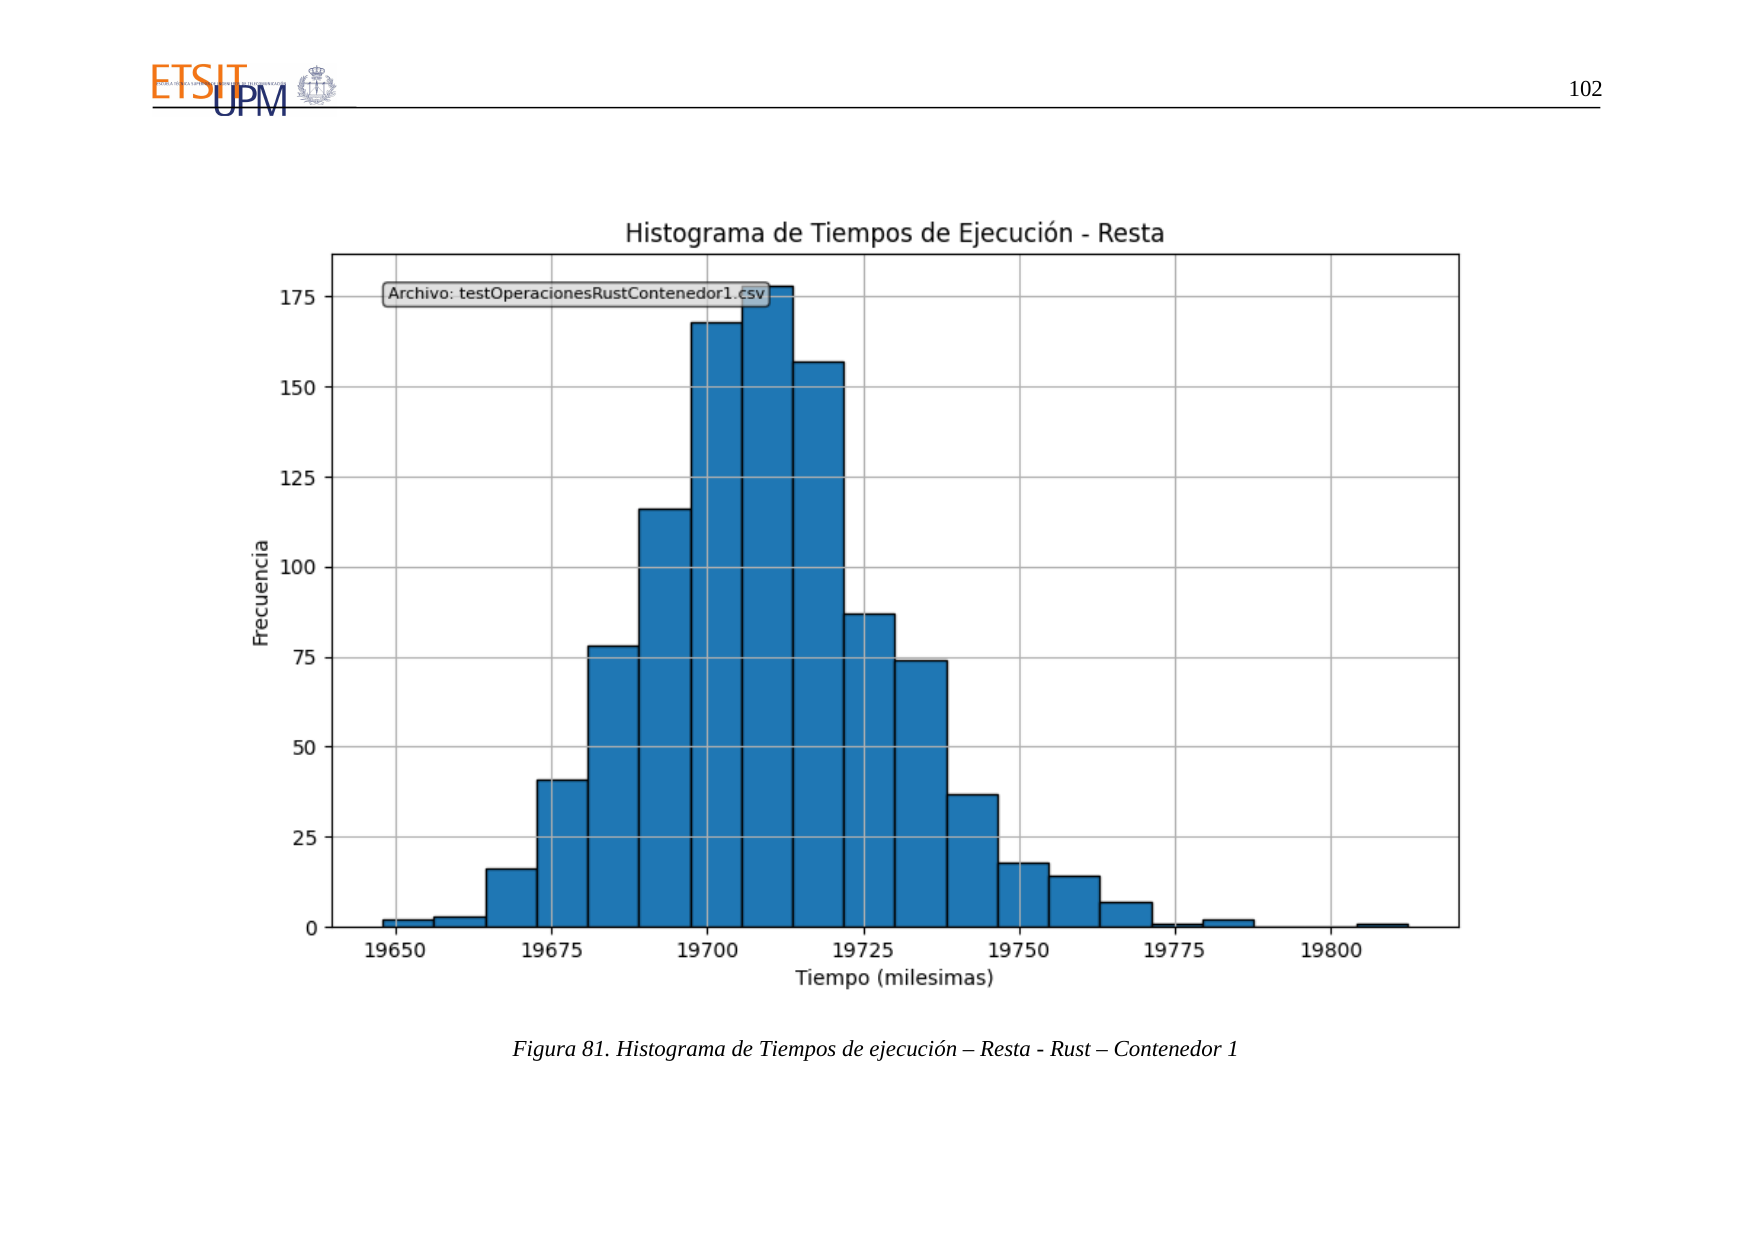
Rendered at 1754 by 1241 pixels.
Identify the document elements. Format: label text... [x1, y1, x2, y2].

picture [150, 150, 1604, 1023]
picture [151, 63, 338, 117]
text Figura 81. Histograma de Tiempos de ejecución – Resta - Rust – Contenedor 1 [150, 1035, 1604, 1061]
